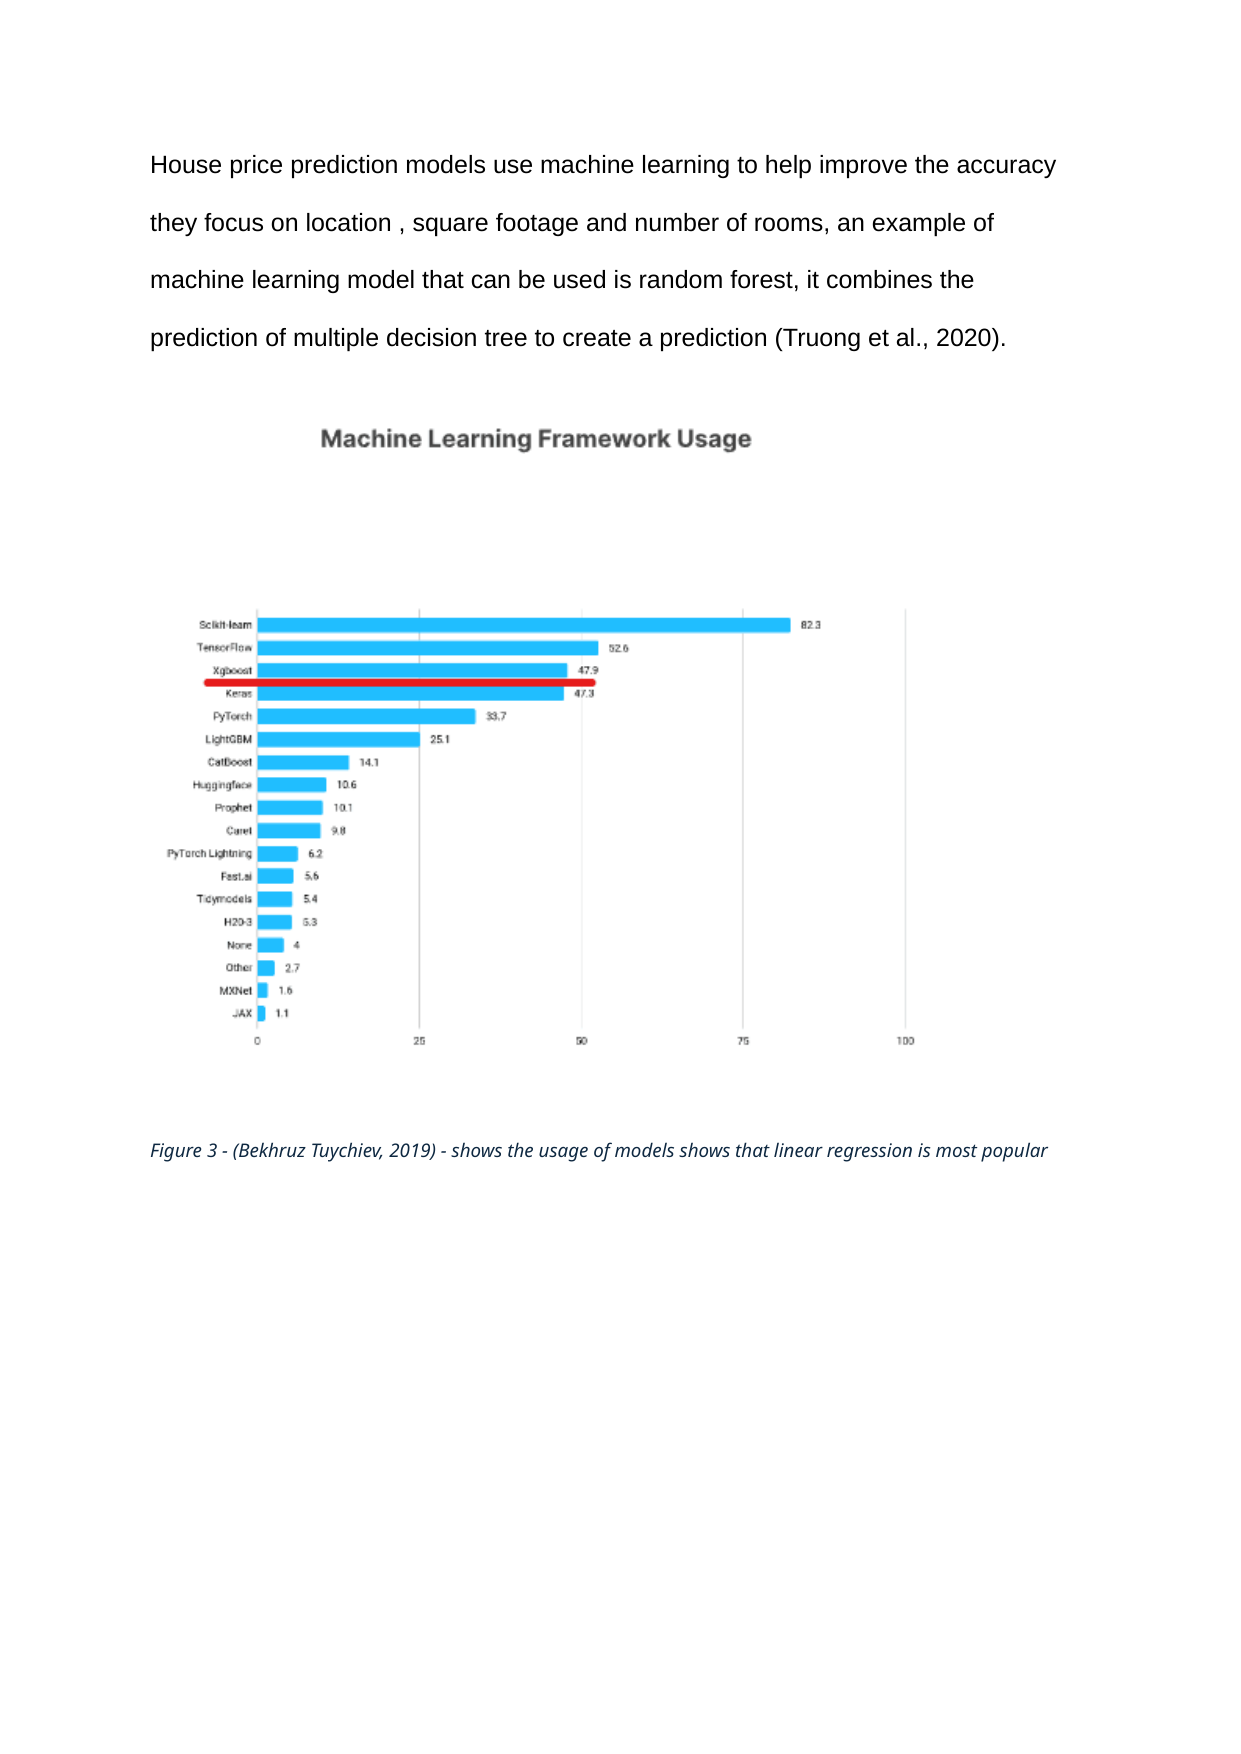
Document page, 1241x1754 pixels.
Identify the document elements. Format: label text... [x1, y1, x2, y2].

picture [150, 396, 980, 1092]
text House price prediction models use machine learning to help improve the accuracy they focus on location , square footage and number of rooms, an example of machine learning model that can be used is random forest, it combines the prediction of multiple decision tree to create a prediction (Truong et al., 2020). [150, 150, 1090, 351]
